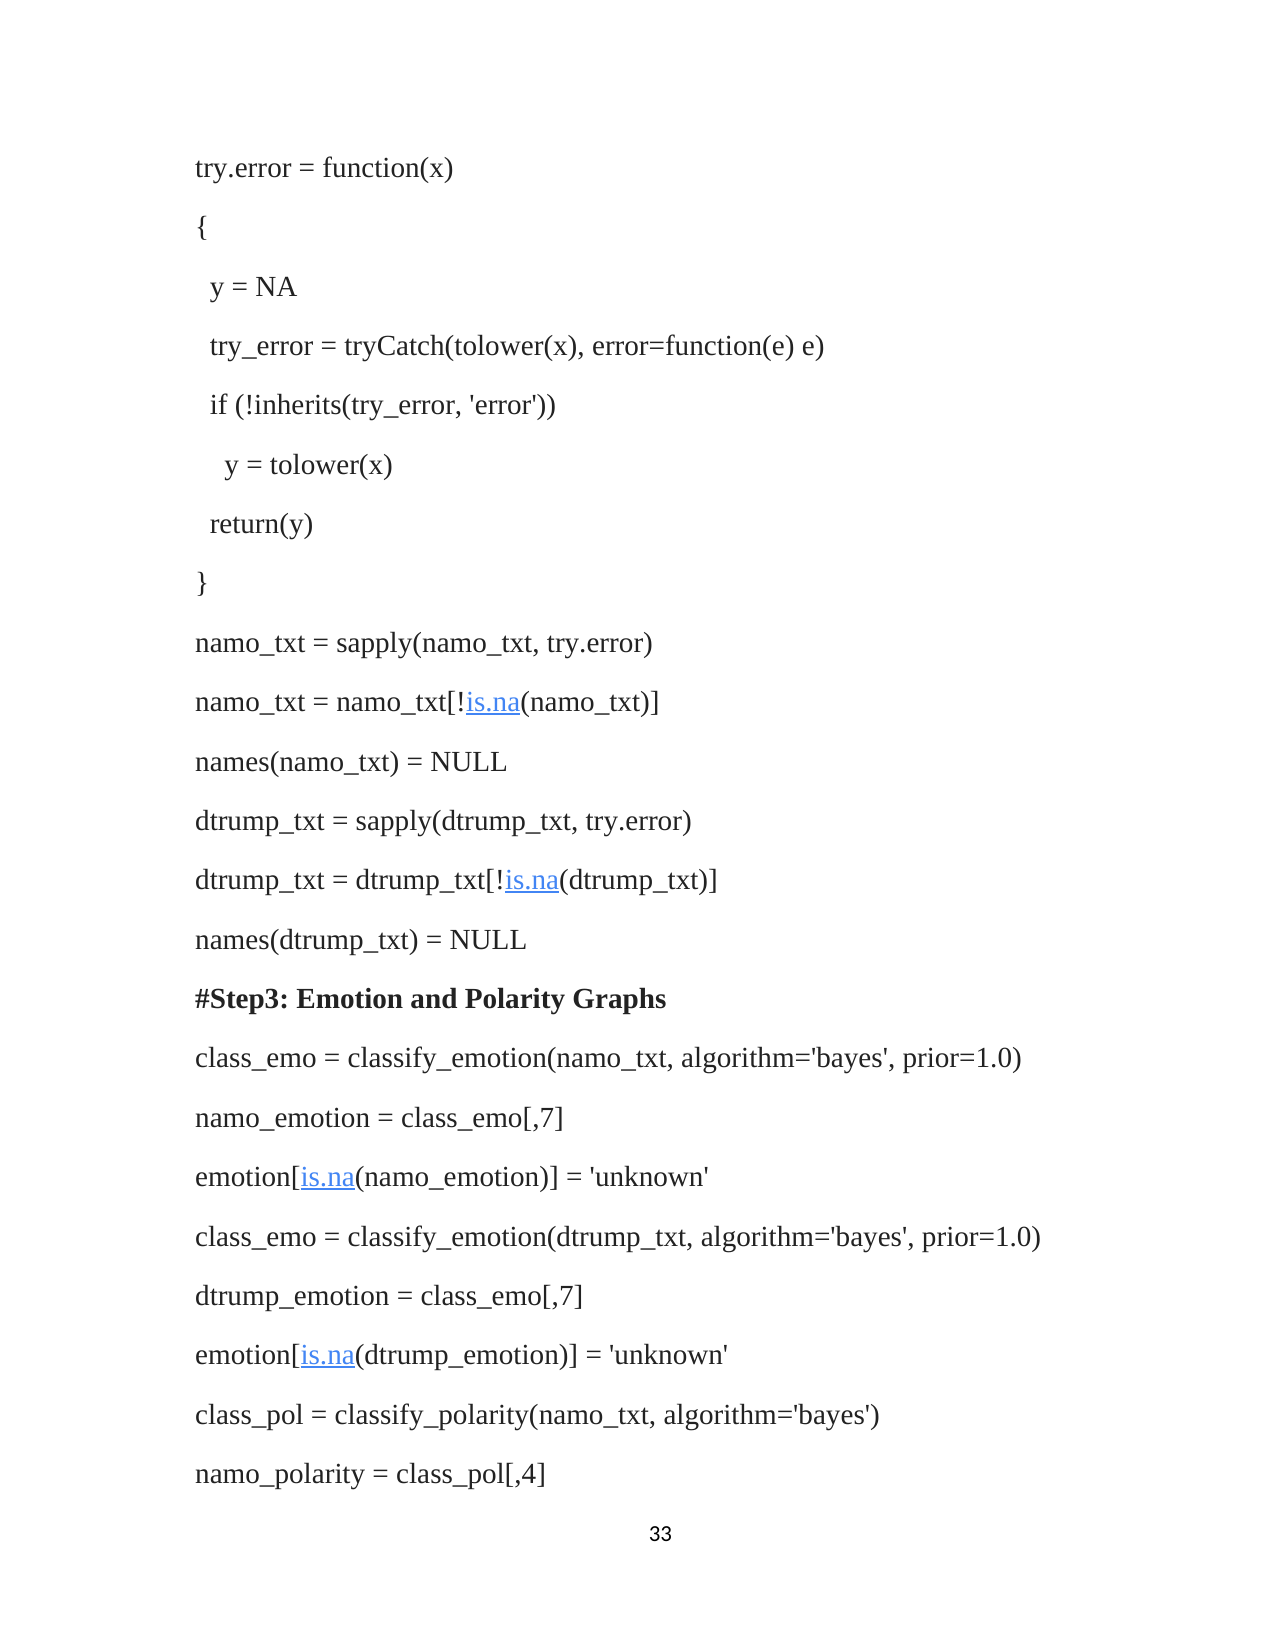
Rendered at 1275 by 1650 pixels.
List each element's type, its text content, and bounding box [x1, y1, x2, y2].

text namo_emotion = class_emo[,7] [195, 1100, 1125, 1133]
text namo_polarity = class_pol[,4] [195, 1456, 1125, 1490]
text try.error = function(x) [195, 150, 1125, 183]
text return(y) [195, 506, 1125, 540]
text dtrump_txt = dtrump_txt[!is.na(dtrump_txt)] [195, 862, 1125, 896]
text dtrump_txt = sapply(dtrump_txt, try.error) [195, 803, 1125, 837]
text dtrump_emotion = class_emo[,7] [195, 1278, 1125, 1312]
text y = tolower(x) [195, 447, 1125, 480]
text class_emo = classify_emotion(namo_txt, algorithm='bayes', prior=1.0) [195, 1041, 1125, 1074]
text #Step3: Emotion and Polarity Graphs [195, 981, 1125, 1015]
text { [195, 209, 1125, 243]
text class_emo = classify_emotion(dtrump_txt, algorithm='bayes', prior=1.0) [195, 1219, 1125, 1252]
text namo_txt = sapply(namo_txt, try.error) [195, 625, 1125, 658]
text if (!inherits(try_error, 'error')) [195, 387, 1125, 421]
text emotion[is.na(namo_emotion)] = 'unknown' [195, 1159, 1125, 1193]
text names(dtrump_txt) = NULL [195, 922, 1125, 955]
text names(namo_txt) = NULL [195, 744, 1125, 777]
text try_error = tryCatch(tolower(x), error=function(e) e) [195, 328, 1125, 362]
text class_pol = classify_polarity(namo_txt, algorithm='bayes') [195, 1397, 1125, 1430]
text } [195, 566, 1125, 599]
text namo_txt = namo_txt[!is.na(namo_txt)] [195, 684, 1125, 718]
text y = NA [195, 269, 1125, 302]
text emotion[is.na(dtrump_emotion)] = 'unknown' [195, 1337, 1125, 1371]
